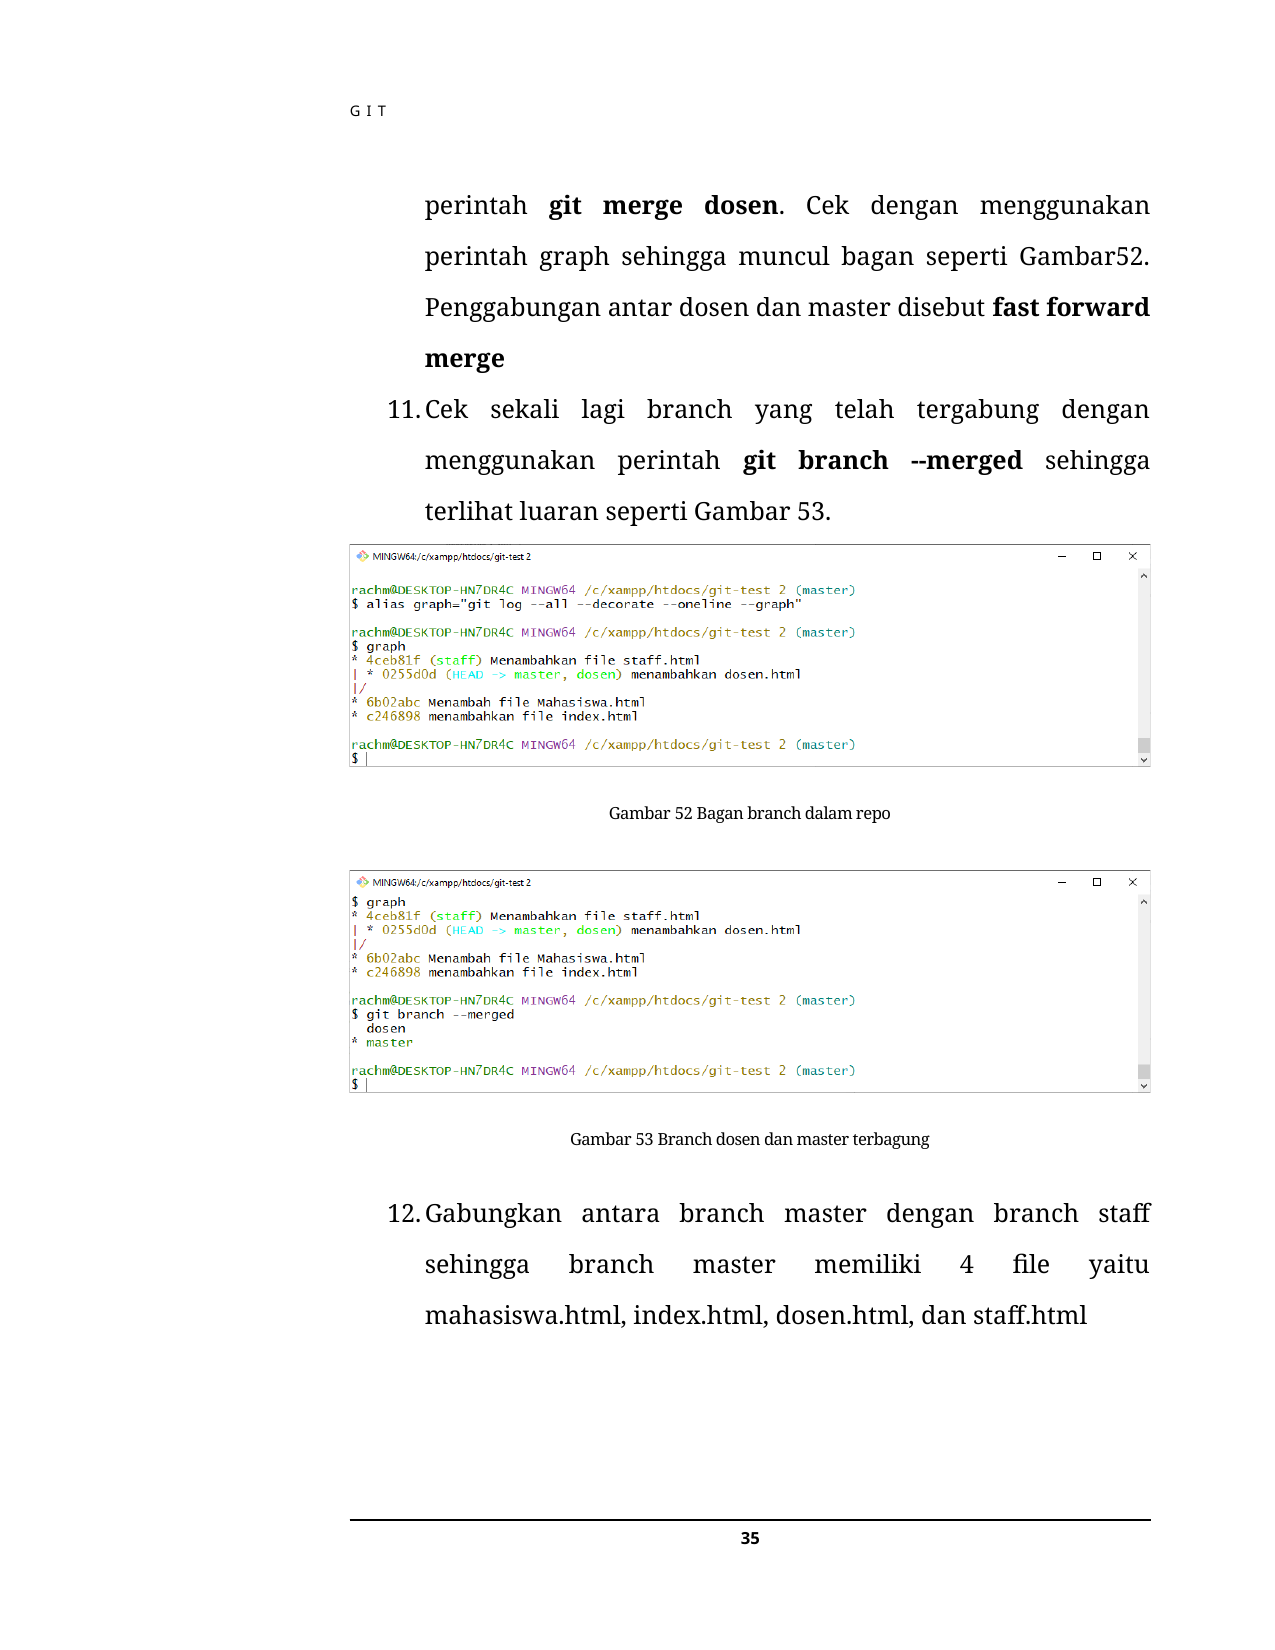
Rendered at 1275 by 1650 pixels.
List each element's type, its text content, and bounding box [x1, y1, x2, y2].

list Cek sekali lagi branch yang telah tergabung dengan menggunakan perintah git branch --merged sehingga terlihat luaran seperti Gambar 53. [387, 392, 1151, 528]
text Gambar 52 Bagan branch dalam repo [349, 802, 1151, 824]
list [387, 187, 1151, 375]
text Gambar 53 Branch dosen dan master terbagung [349, 1127, 1151, 1150]
list Gabungkan antara branch master dengan branch staff sehingga branch master memiliki 4 file yaitu mahasiswa.html, index.html, dosen.html, dan staff.html [387, 1196, 1151, 1332]
picture [349, 870, 1151, 1093]
picture [349, 544, 1151, 767]
